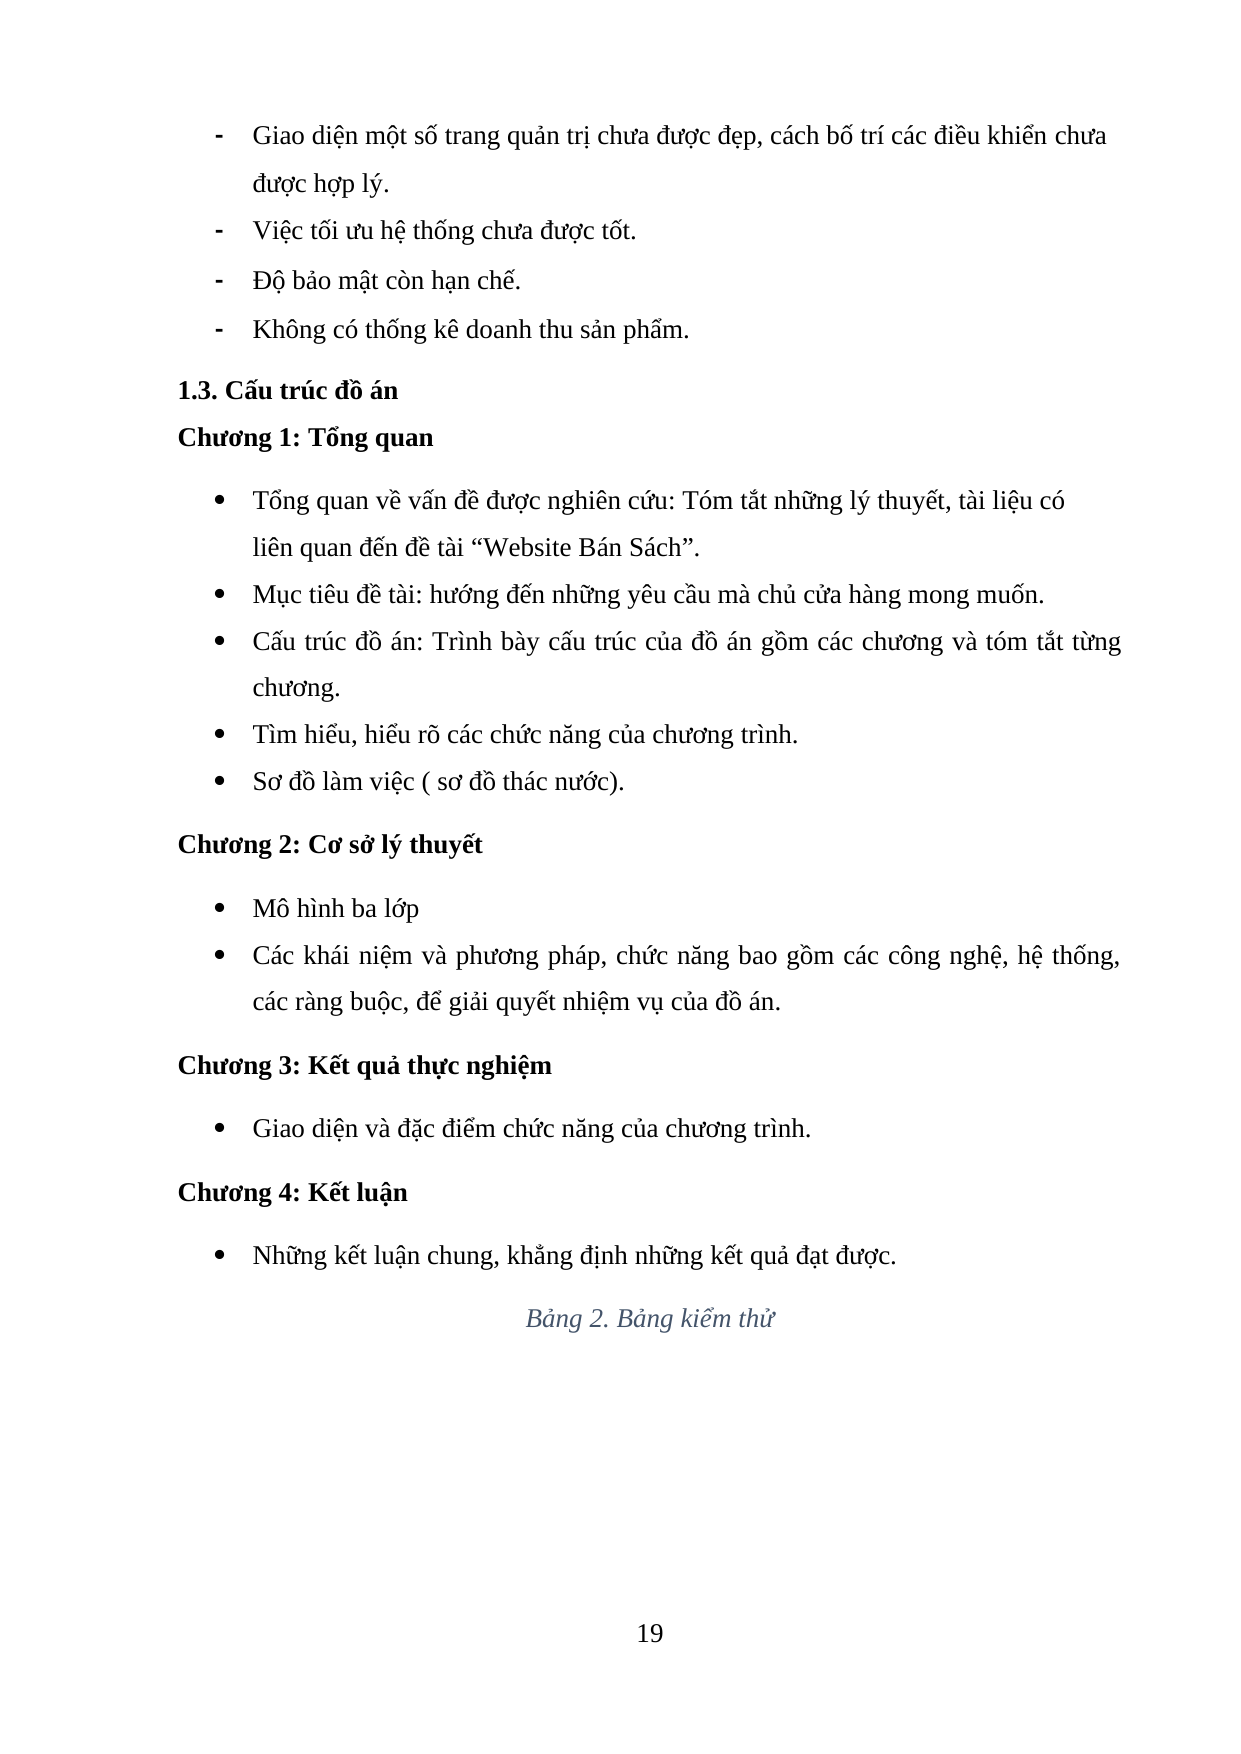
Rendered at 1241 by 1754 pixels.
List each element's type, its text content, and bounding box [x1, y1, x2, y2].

list Những kết luận chung, khẳng định những kết quả đạt được. [215, 1239, 1122, 1270]
list Tìm hiểu, hiểu rõ các chức năng của chương trình. [215, 718, 1122, 749]
list Mô hình ba lớp [215, 892, 1122, 923]
list Sơ đồ làm việc ( sơ đồ thác nước). [215, 765, 1122, 796]
text Chương 4: Kết luận [177, 1176, 1122, 1207]
list Không có thống kê doanh thu sản phẩm. [215, 312, 1122, 345]
text Bảng 2. Bảng kiểm thử [177, 1303, 1122, 1334]
text Chương 2: Cơ sở lý thuyết [177, 828, 1122, 860]
text Chương 1: Tổng quan [177, 421, 1122, 452]
list Việc tối ưu hệ thống chưa được tốt. [215, 213, 1122, 246]
list Độ bảo mật còn hạn chế. [215, 263, 1122, 296]
list Cấu trúc đồ án: Trình bày cấu trúc của đồ án gồm các chương và tóm tắt từng chương. [215, 625, 1122, 703]
list Giao diện và đặc điểm chức năng của chương trình. [215, 1112, 1122, 1143]
list Tổng quan về vấn đề được nghiên cứu: Tóm tắt những lý thuyết, tài liệu có [215, 484, 1122, 516]
text Chương 3: Kết quả thực nghiệm [177, 1049, 1122, 1080]
subtitle 1.3. Cấu trúc đồ án [177, 374, 1122, 405]
list liên quan đến đề tài “Website Bán Sách”. [252, 531, 1122, 562]
list Giao diện một số trang quản trị chưa được đẹp, cách bố trí các điều khiển chưa được hợp lý. [215, 118, 1122, 198]
list Mục tiêu đề tài: hướng đến những yêu cầu mà chủ cửa hàng mong muốn. [215, 578, 1122, 609]
list Các khái niệm và phương pháp, chức năng bao gồm các công nghệ, hệ thống, các ràng buộc, để giải quyết nhiệm vụ của đồ án. [215, 939, 1122, 1017]
